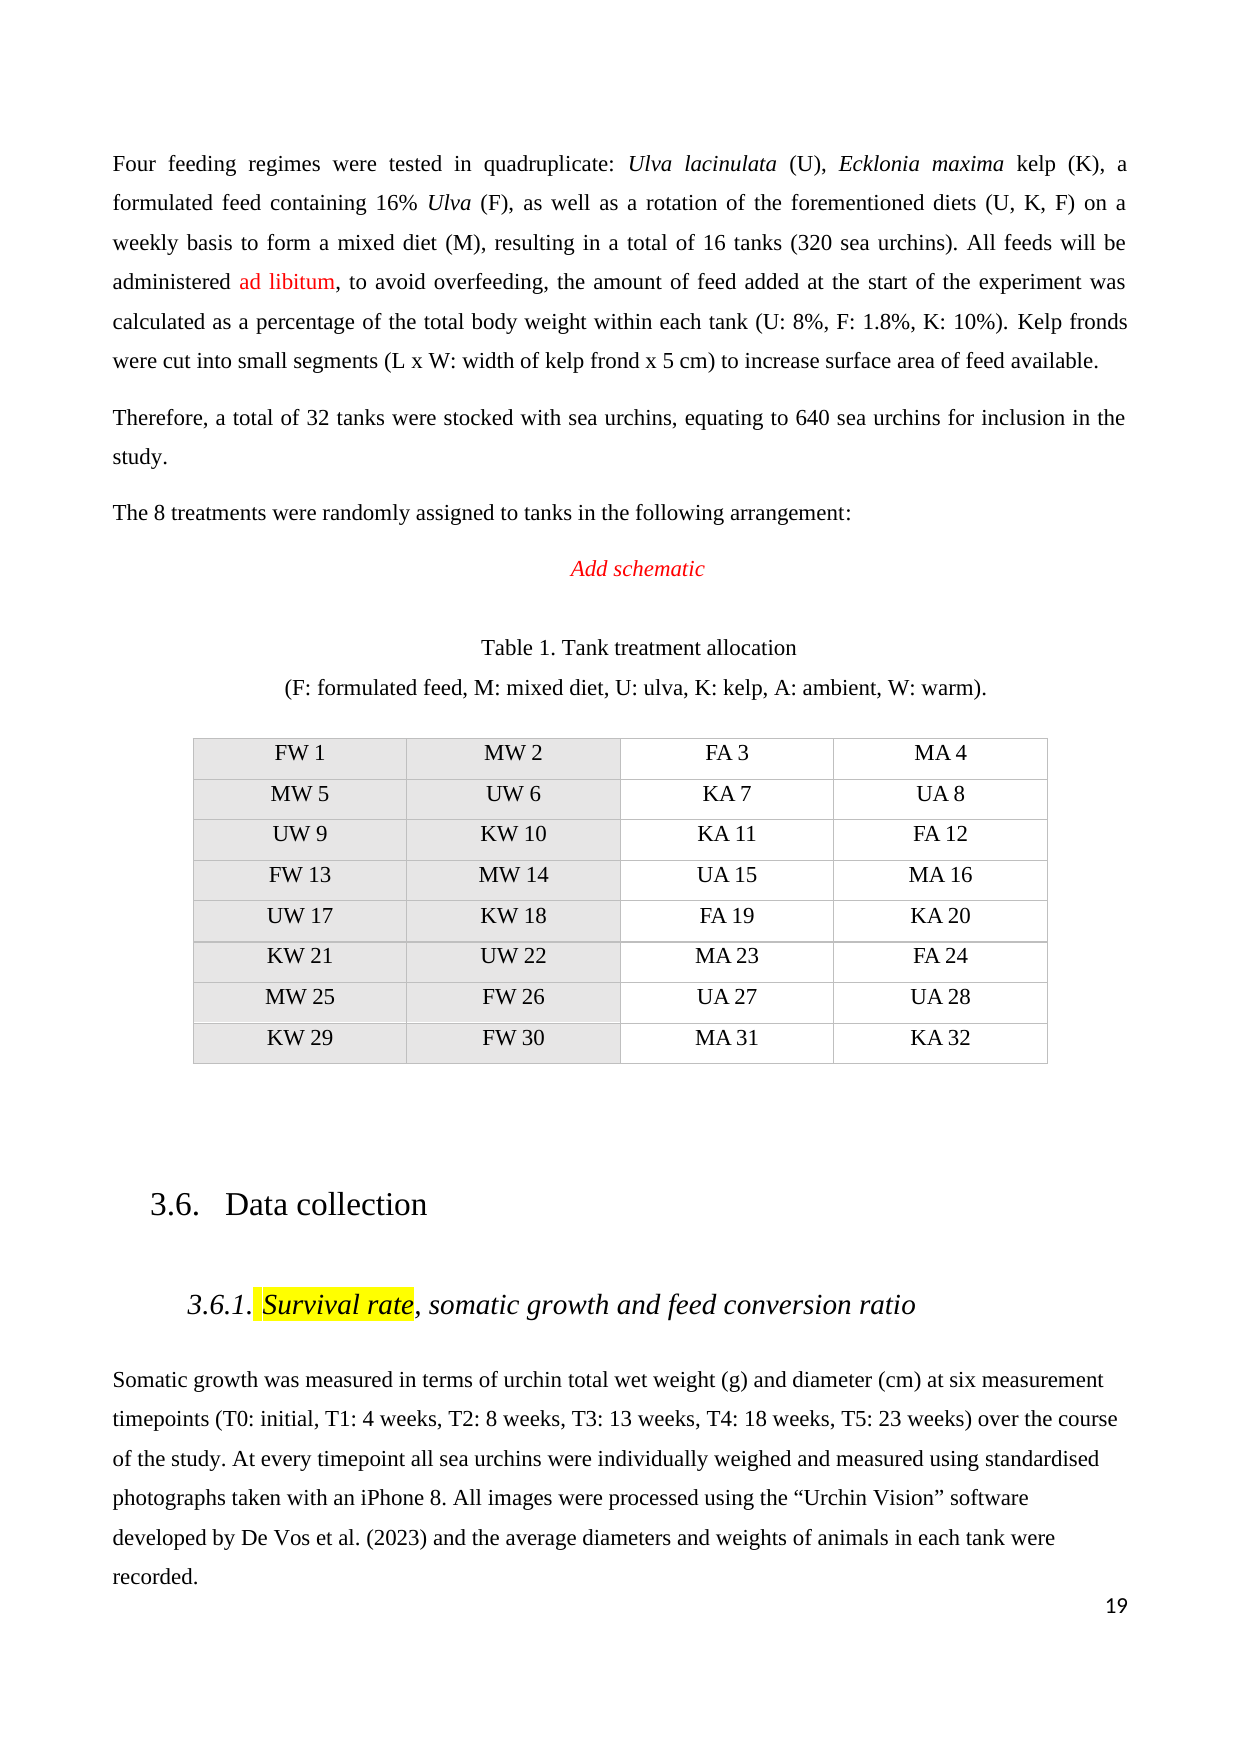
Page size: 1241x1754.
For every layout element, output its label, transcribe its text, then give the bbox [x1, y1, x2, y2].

table_cell UW 9 [194, 820, 406, 860]
table_header FW 1 [194, 739, 406, 779]
table_cell MA 31 [621, 1024, 833, 1063]
table_cell KW 21 [194, 943, 406, 982]
table_cell MA 16 [834, 861, 1047, 900]
table_cell UA 15 [621, 861, 833, 900]
table_header MA 4 [834, 739, 1047, 779]
table_header MW 2 [407, 739, 620, 779]
table_cell KW 10 [407, 820, 620, 860]
table_cell UW 22 [407, 943, 620, 982]
subtitle Data collection [150, 1184, 1128, 1223]
table_cell KA 11 [621, 820, 833, 860]
table_cell KA 32 [834, 1024, 1047, 1063]
text The 8 treatments were randomly assigned to tanks in the following arrangement: [112, 499, 1128, 526]
table_cell UA 8 [834, 780, 1047, 819]
table_cell MW 25 [194, 983, 406, 1022]
table_cell MA 23 [621, 943, 833, 982]
table_cell MW 5 [194, 780, 406, 819]
table_cell FA 12 [834, 820, 1047, 860]
table_cell UA 27 [621, 983, 833, 1022]
list Table 1. Tank treatment allocation [150, 634, 1128, 661]
table_cell KA 20 [834, 901, 1047, 941]
table_cell FW 13 [194, 861, 406, 900]
table_cell MW 14 [407, 861, 620, 900]
table_cell KW 18 [407, 901, 620, 941]
text Therefore, a total of 32 tanks were stocked with sea urchins, equating to 640 sea urchins for inclusion in the study. [112, 403, 1128, 469]
table_cell FA 19 [621, 901, 833, 941]
text Somatic growth was measured in terms of urchin total wet weight (g) and diameter (cm) at six measurement timepoints (T0: initial, T1: 4 weeks, T2: 8 weeks, T3: 13 weeks, T4: 18 weeks, T5: 23 weeks) over the course of the study. At every timepoint all sea urchins were individually weighed and measured using standardised photographs taken with an iPhone 8. All images were processed using the “Urchin Vision” software developed by De Vos et al. (2023) and the average diameters and weights of animals in each tank were recorded. [112, 1366, 1128, 1589]
table_cell KW 29 [194, 1024, 406, 1063]
table_cell FW 30 [407, 1024, 620, 1063]
table_header FA 3 [621, 739, 833, 779]
table_cell UW 17 [194, 901, 406, 941]
table_cell FA 24 [834, 943, 1047, 982]
text Four feeding regimes were tested in quadruplicate: Ulva lacinulata (U), Ecklonia maxima kelp (K), a formulated feed containing 16% Ulva (F), as well as a rotation of the forementioned diets (U, K, F) on a weekly basis to form a mixed diet (M), resulting in a total of 16 tanks (320 sea urchins). All feeds will be administered ad libitum, to avoid overfeeding, the amount of feed added at the start of the experiment was calculated as a percentage of the total body weight within each tank (U: 8%, F: 1.8%, K: 10%). Kelp fronds were cut into small segments (L x W: width of kelp frond x 5 cm) to increase surface area of feed available. [112, 150, 1128, 374]
table_cell FW 26 [407, 983, 620, 1022]
table_cell UA 28 [834, 983, 1047, 1022]
table_cell KA 7 [621, 780, 833, 819]
list Add schematic [150, 555, 1128, 582]
subtitle Survival rate, somatic growth and feed conversion ratio [414, 1287, 1128, 1321]
table_cell UW 6 [407, 780, 620, 819]
list (F: formulated feed, M: mixed diet, U: ulva, K: kelp, A: ambient, W: warm). [150, 674, 1128, 700]
